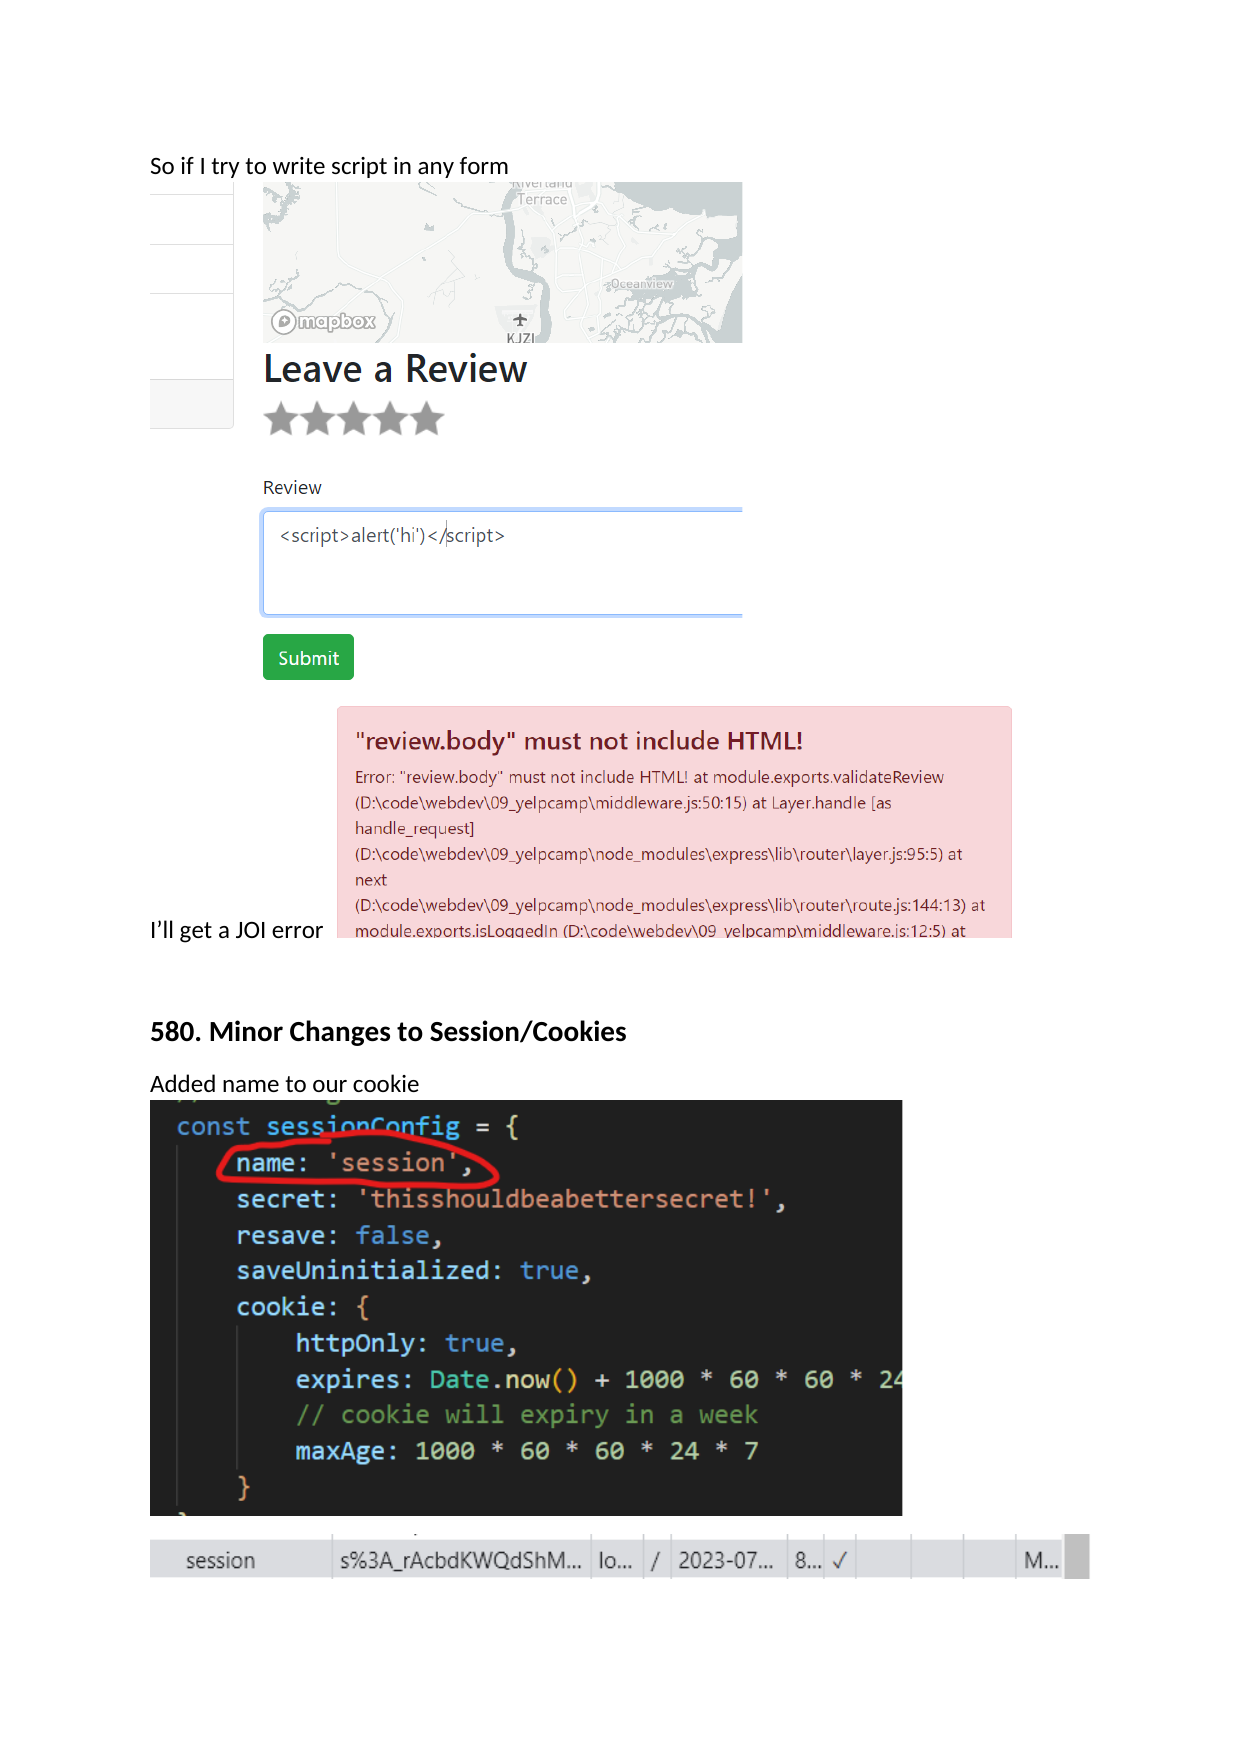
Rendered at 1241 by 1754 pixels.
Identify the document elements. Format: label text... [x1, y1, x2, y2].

picture [150, 1100, 903, 1516]
picture [150, 182, 743, 685]
picture [150, 1534, 1091, 1579]
text 580. Minor Changes to Session/Cookies [150, 1013, 1090, 1048]
picture [323, 703, 1013, 938]
